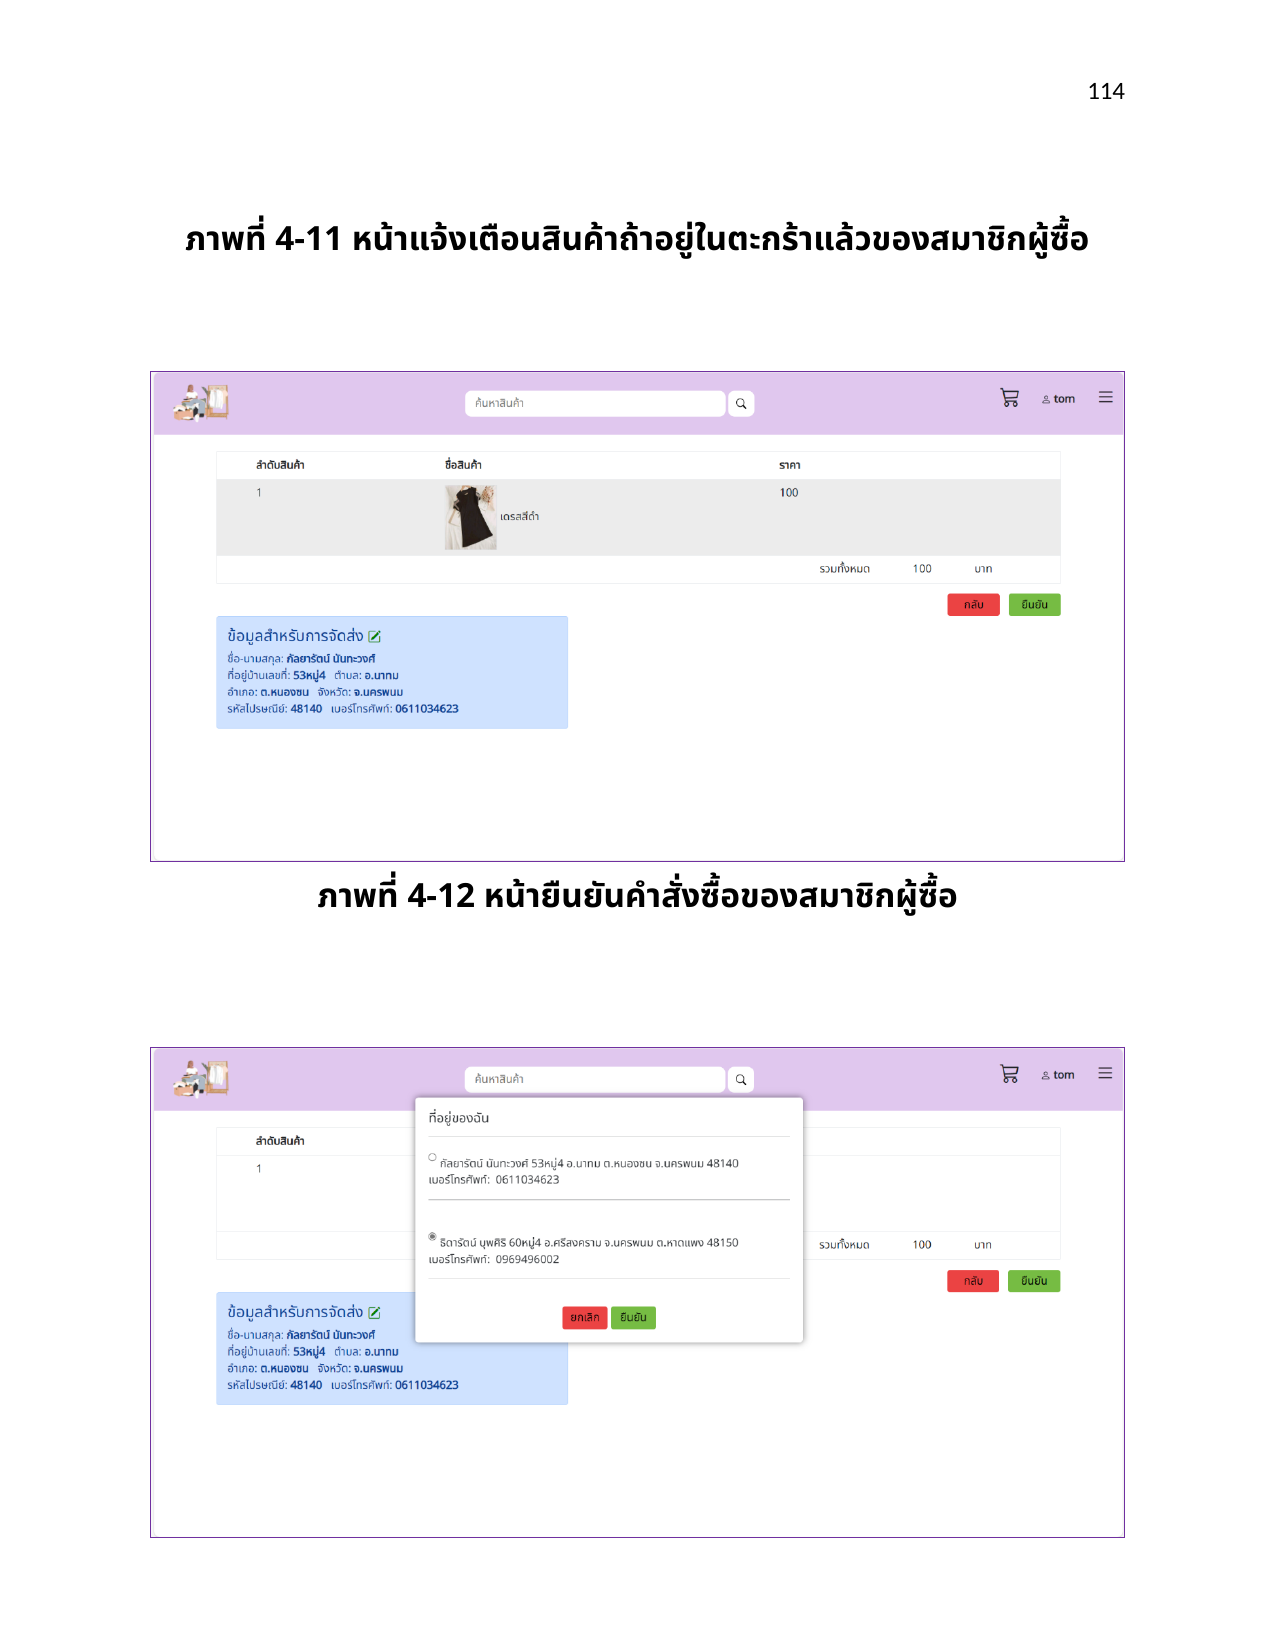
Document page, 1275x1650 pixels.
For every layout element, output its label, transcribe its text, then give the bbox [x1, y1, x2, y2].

text ภาพที่ 4-12 หน้ายืนยันคำสั่งซื้อของสมาชิกผู้ซื้อ [150, 871, 1125, 922]
picture [151, 1048, 1124, 1537]
picture [151, 372, 1124, 861]
text ภาพที่ 4-11 หน้าแจ้งเตือนสินค้าถ้าอยู่ในตะกร้าแล้วของสมาชิกผู้ซื้อ [150, 215, 1125, 265]
